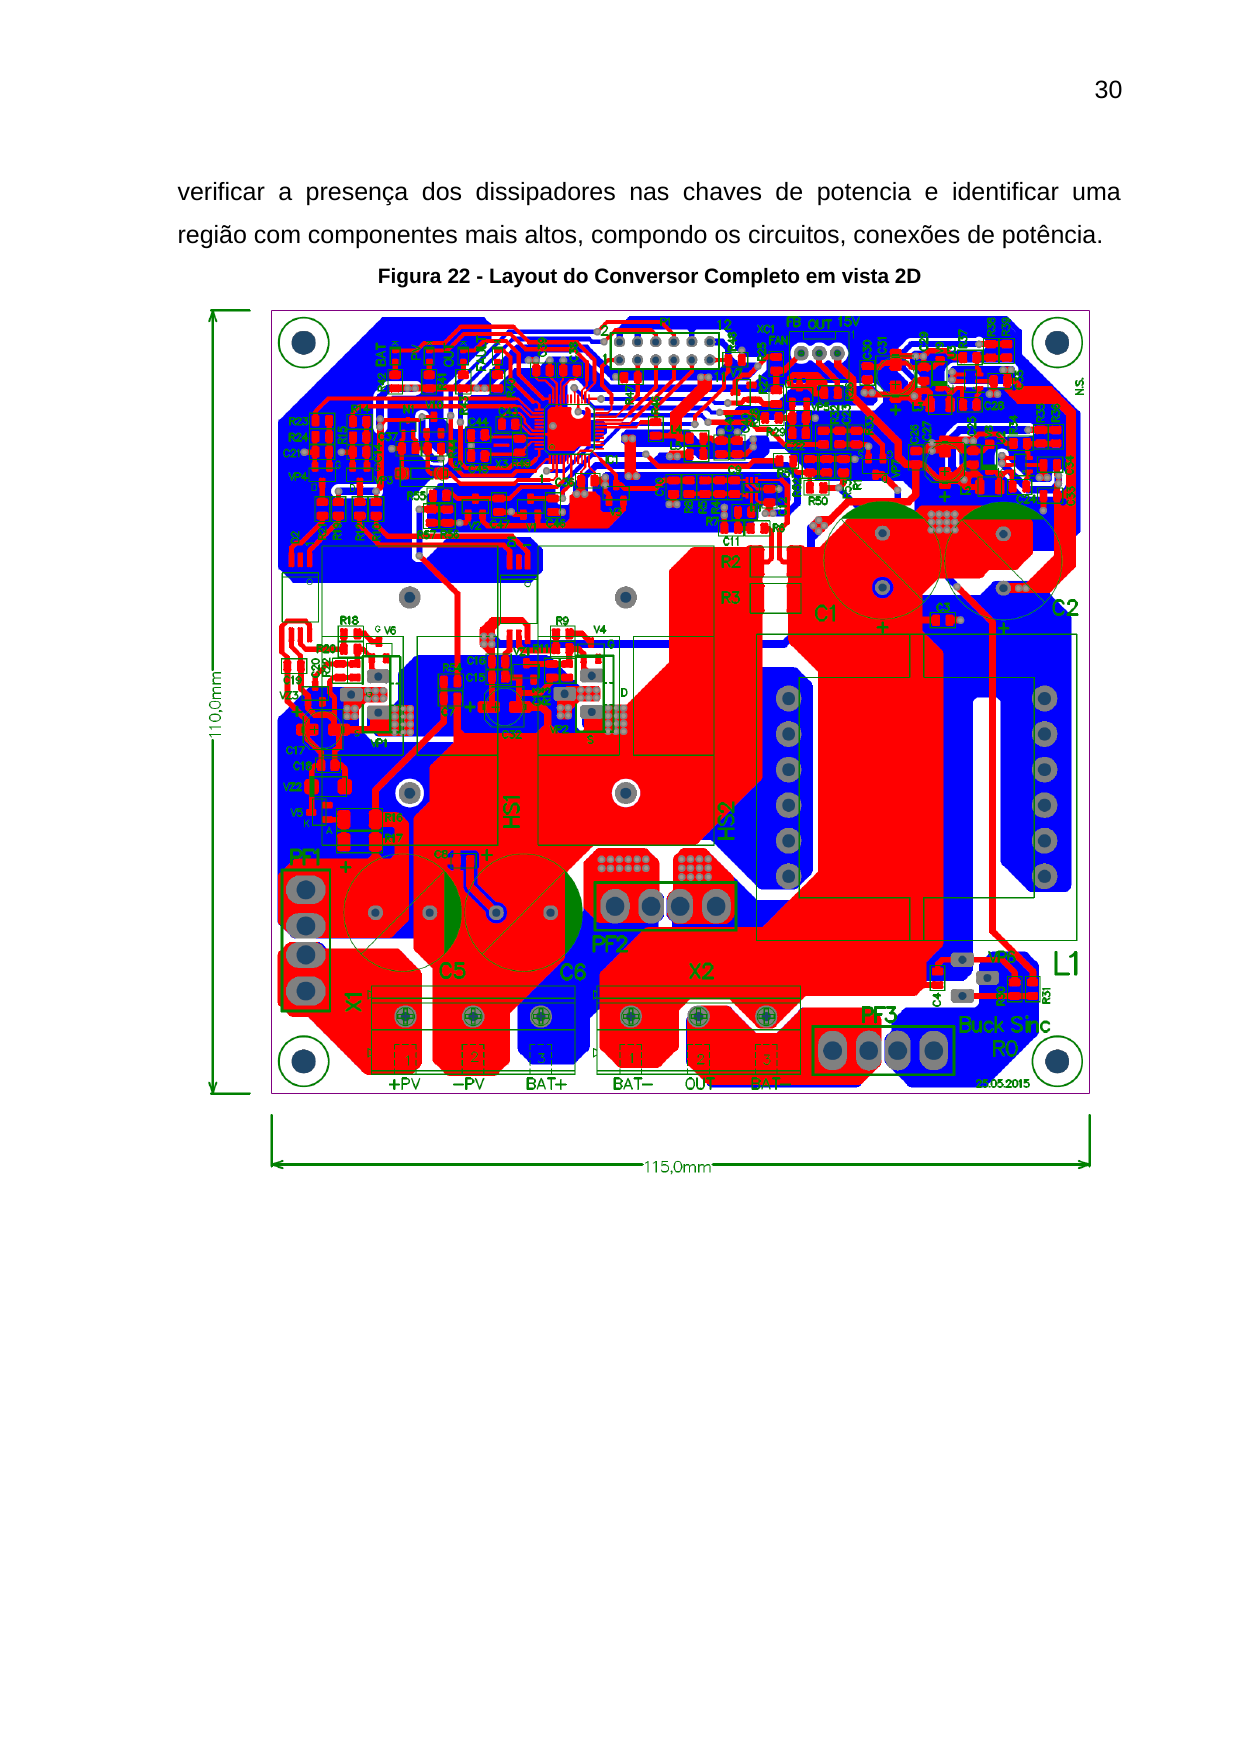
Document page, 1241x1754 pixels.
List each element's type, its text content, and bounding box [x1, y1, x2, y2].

picture [203, 299, 1097, 1178]
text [177, 177, 1122, 249]
